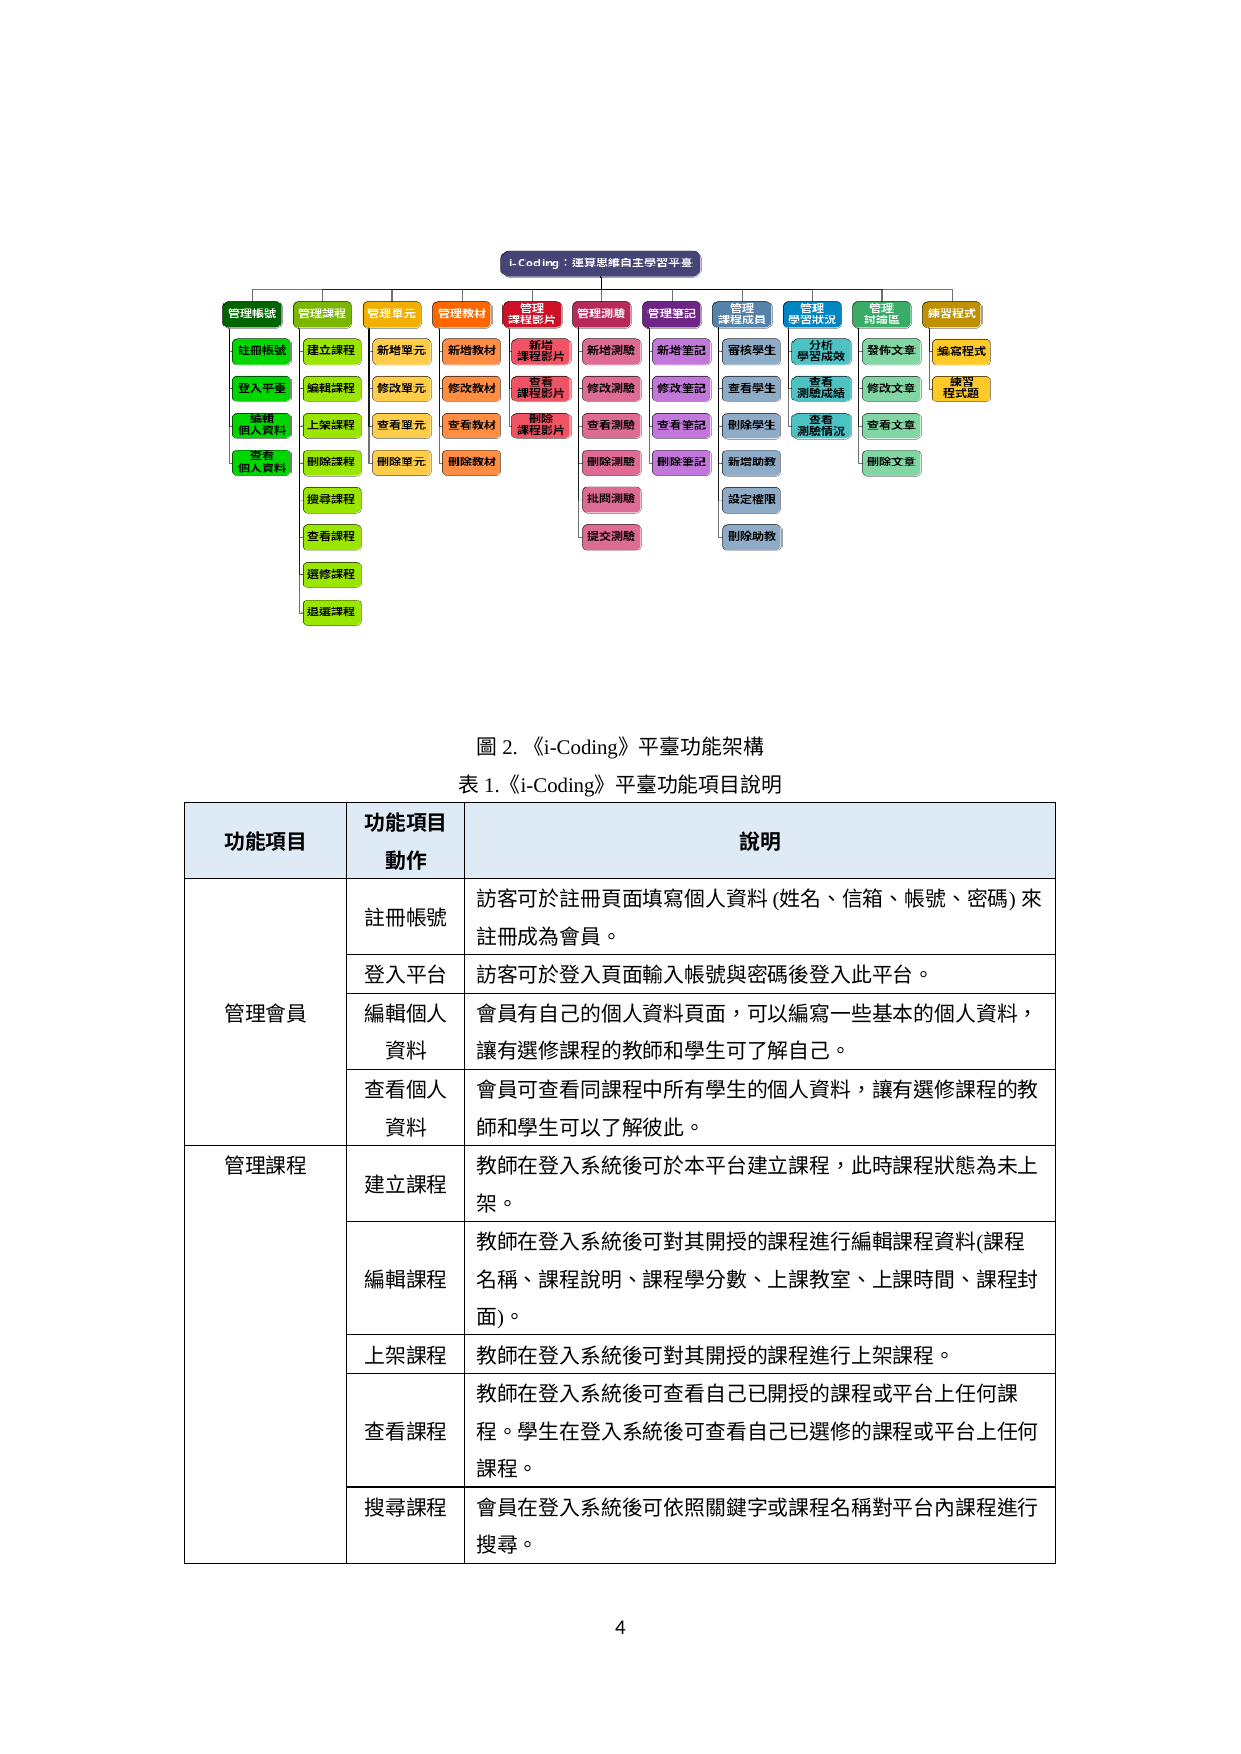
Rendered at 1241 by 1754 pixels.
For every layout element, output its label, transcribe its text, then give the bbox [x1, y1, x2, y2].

text 表 1.《i-Coding》平臺功能項目說明 [148, 764, 1092, 802]
table_header 功能項目 [185, 803, 346, 878]
table_cell 編輯課程 [347, 1222, 464, 1334]
table_header 說明 [465, 803, 1055, 878]
table_cell 上架課程 [347, 1335, 464, 1373]
table_cell 管理課程 [185, 1146, 346, 1562]
table_cell 教師在登入系統後可查看自己已開授的課程或平台上任何課程。學生在登入系統後可查看自己已選修的課程或平台上任何課程。 [465, 1374, 1055, 1486]
table_cell 登入平台 [347, 955, 464, 993]
table_cell 查看課程 [347, 1374, 464, 1486]
table_cell 註冊帳號 [347, 879, 464, 954]
table_cell 訪客可於登入頁面輸入帳號與密碼後登入此平台。 [465, 955, 1055, 993]
table_cell 管理會員 [185, 879, 346, 1145]
table_header 功能項目動作 [347, 803, 464, 878]
table_cell 教師在登入系統後可於本平台建立課程，此時課程狀態為未上架。 [465, 1146, 1055, 1221]
table_cell 編輯個人資料 [347, 994, 464, 1069]
table_cell 建立課程 [347, 1146, 464, 1221]
table_cell 訪客可於註冊頁面填寫個人資料 (姓名、信箱、帳號、密碼) 來註冊成為會員。 [465, 879, 1055, 954]
table_cell 查看個人資料 [347, 1070, 464, 1145]
table_cell 搜尋課程 [347, 1488, 464, 1562]
table_cell 教師在登入系統後可對其開授的課程進行上架課程。 [465, 1335, 1055, 1373]
table_cell 會員可查看同課程中所有學生的個人資料，讓有選修課程的教師和學生可以了解彼此。 [465, 1070, 1055, 1145]
text 圖 2. 《i-Coding》平臺功能架構 [148, 727, 1092, 764]
table_cell 會員有自己的個人資料頁面，可以編寫一些基本的個人資料，讓有選修課程的教師和學生可了解自己。 [465, 994, 1055, 1069]
table_cell 會員在登入系統後可依照關鍵字或課程名稱對平台內課程進行搜尋。 [465, 1488, 1055, 1562]
table_cell 教師在登入系統後可對其開授的課程進行編輯課程資料(課程名稱、課程說明、課程學分數、上課教室、上課時間、課程封面)。 [465, 1222, 1055, 1334]
